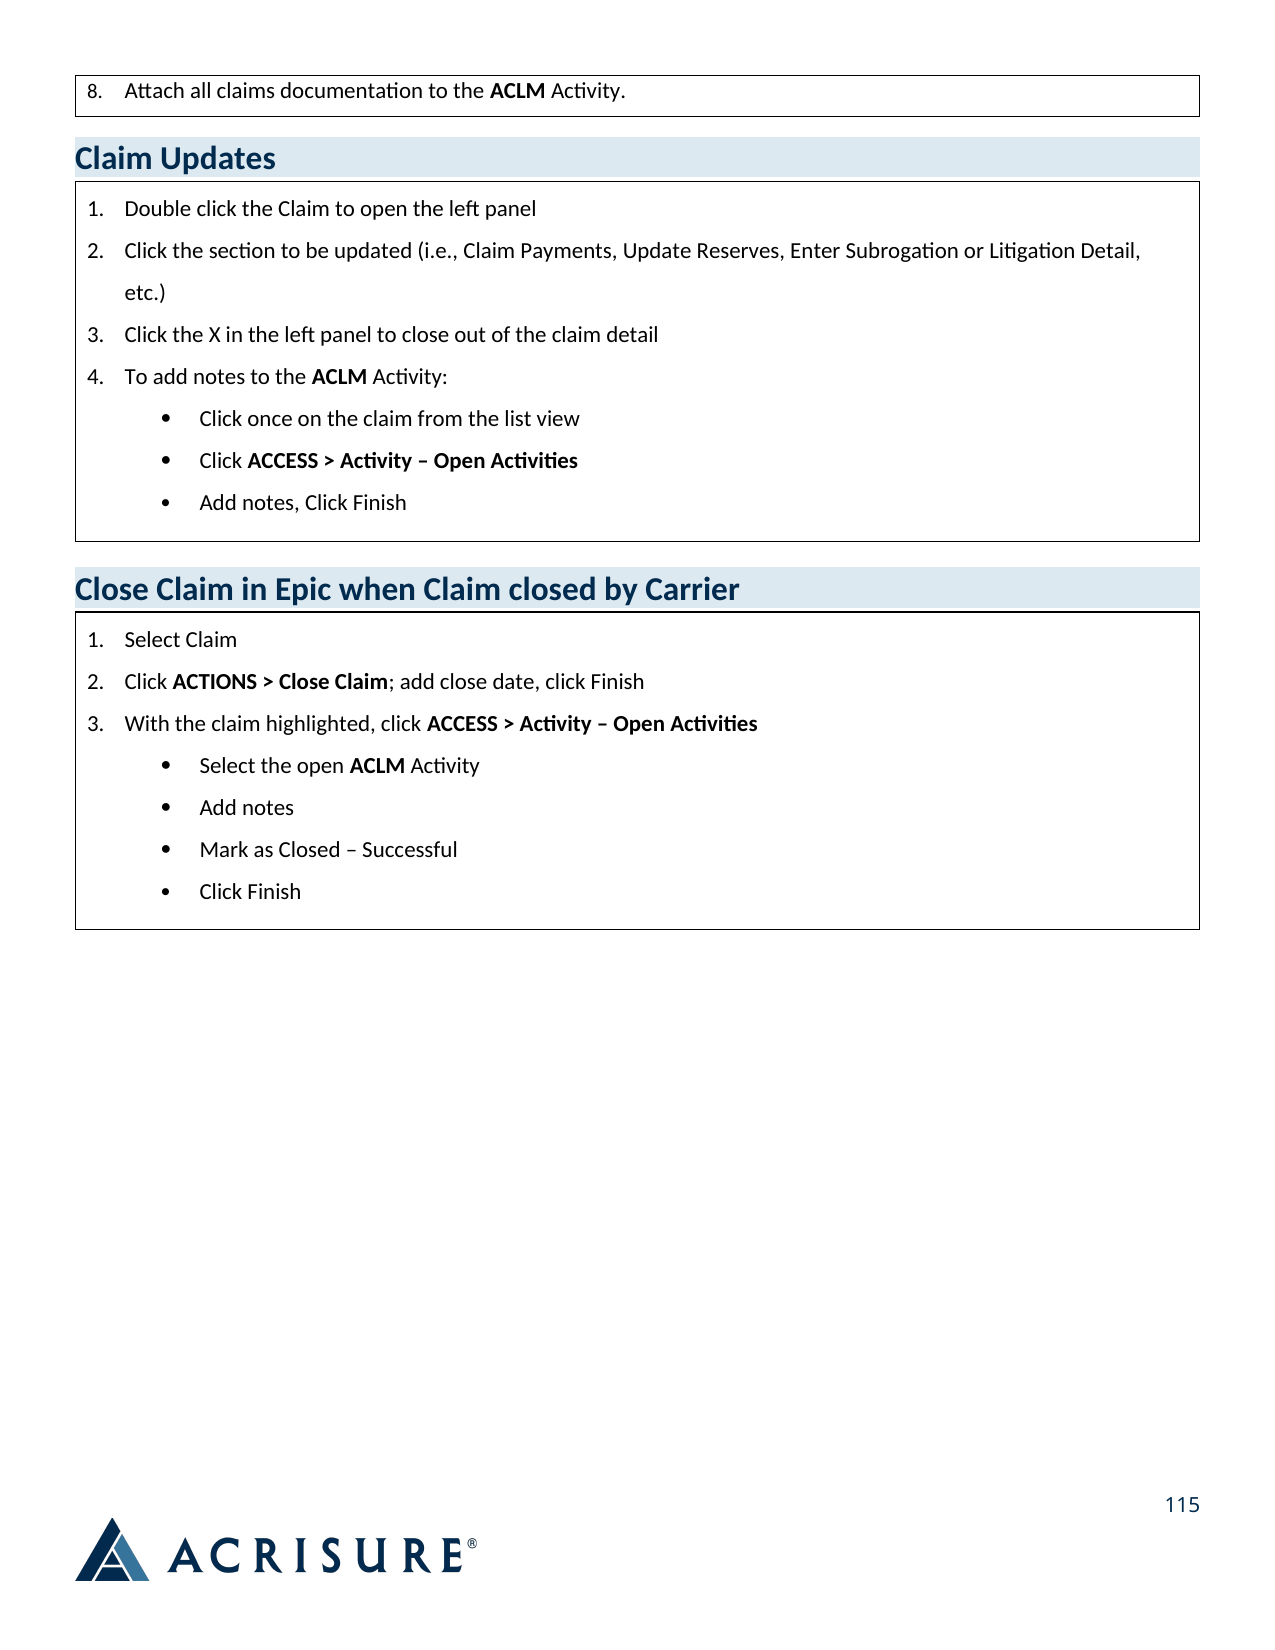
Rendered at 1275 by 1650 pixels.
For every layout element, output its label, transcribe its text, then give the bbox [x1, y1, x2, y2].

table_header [76, 76, 1199, 116]
table_header Double click the Claim to open the left panel Click the section to be updated (i.e., Claim Payments, Update Reserves, Enter Subrogation or Litigation Detail, etc.) Click the X in the left panel to close out of the claim detail To add notes to the ACLM Activity: Click once on the claim from the list view Click ACCESS > Activity – Open Activities Add notes, Click Finish [76, 182, 1199, 541]
subtitle Claim Updates [75, 137, 1200, 177]
subtitle Close Claim in Epic when Claim closed by Carrier [75, 567, 1200, 608]
picture [75, 1518, 477, 1581]
table_header Select Claim Click ACTIONS > Close Claim; add close date, click Finish With the claim highlighted, click ACCESS > Activity – Open Activities Select the open ACLM Activity Add notes Mark as Closed – Successful Click Finish [76, 613, 1199, 929]
